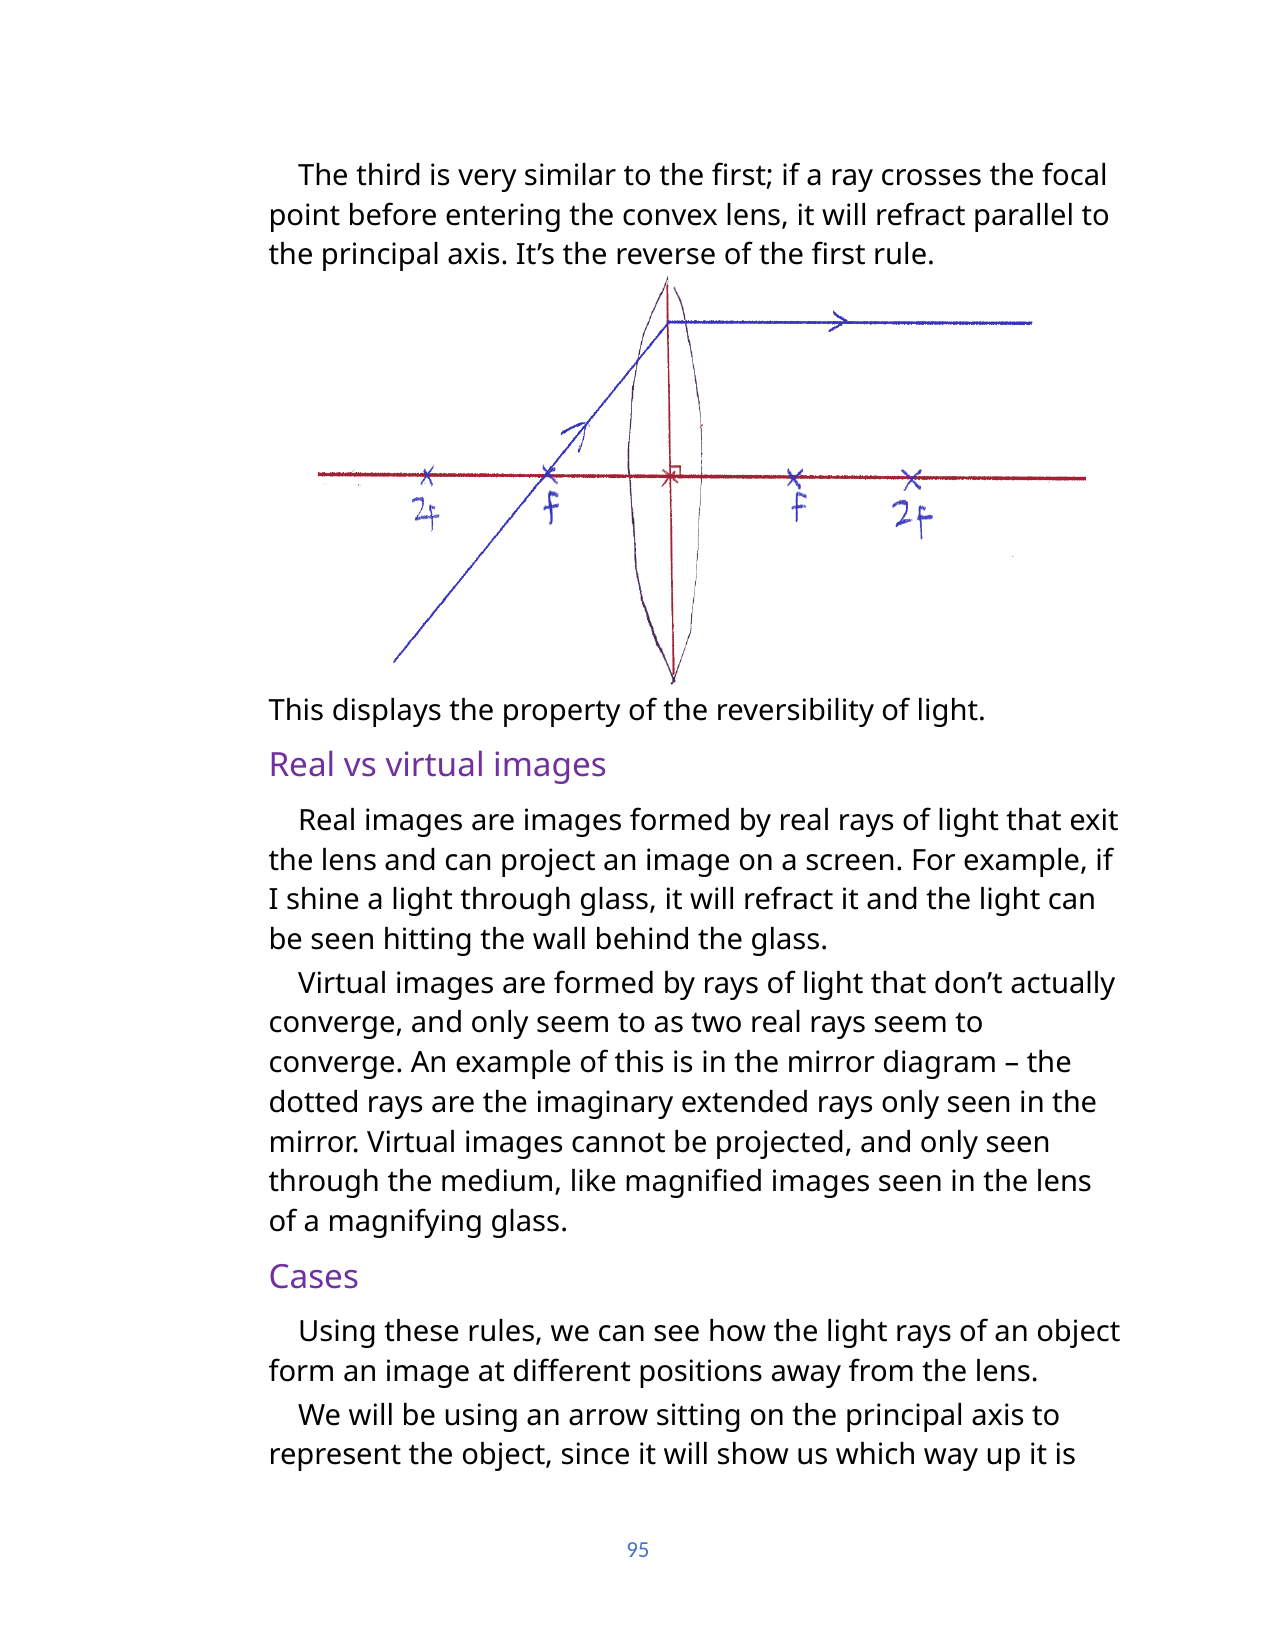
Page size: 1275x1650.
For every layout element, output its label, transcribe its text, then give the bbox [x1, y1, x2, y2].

subtitle Real vs virtual images [268, 741, 1125, 787]
subtitle Cases [268, 1252, 1125, 1298]
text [268, 1394, 1125, 1473]
text Using these rules, we can see how the light rays of an object form an image at different positions away from the lens. [268, 1310, 1125, 1390]
text Real images are images formed by real rays of light that exit the lens and can project an image on a screen. For example, if I shine a light through glass, it will refract it and the light can be seen hitting the wall behind the glass. [268, 799, 1125, 958]
text Virtual images are formed by rays of light that don’t actually converge, and only seem to as two real rays seem to converge. An example of this is in the mirror diagram – the dotted rays are the imaginary extended rays only seen in the mirror. Virtual images cannot be projected, and only seen through the medium, like magnified images seen in the lens of a magnifying glass. [268, 962, 1125, 1240]
text The third is very similar to the first; if a ray crosses the focal point before entering the convex lens, it will refract parallel to the principal axis. It’s the reverse of the first rule. [268, 154, 1125, 273]
picture [317, 276, 1087, 685]
